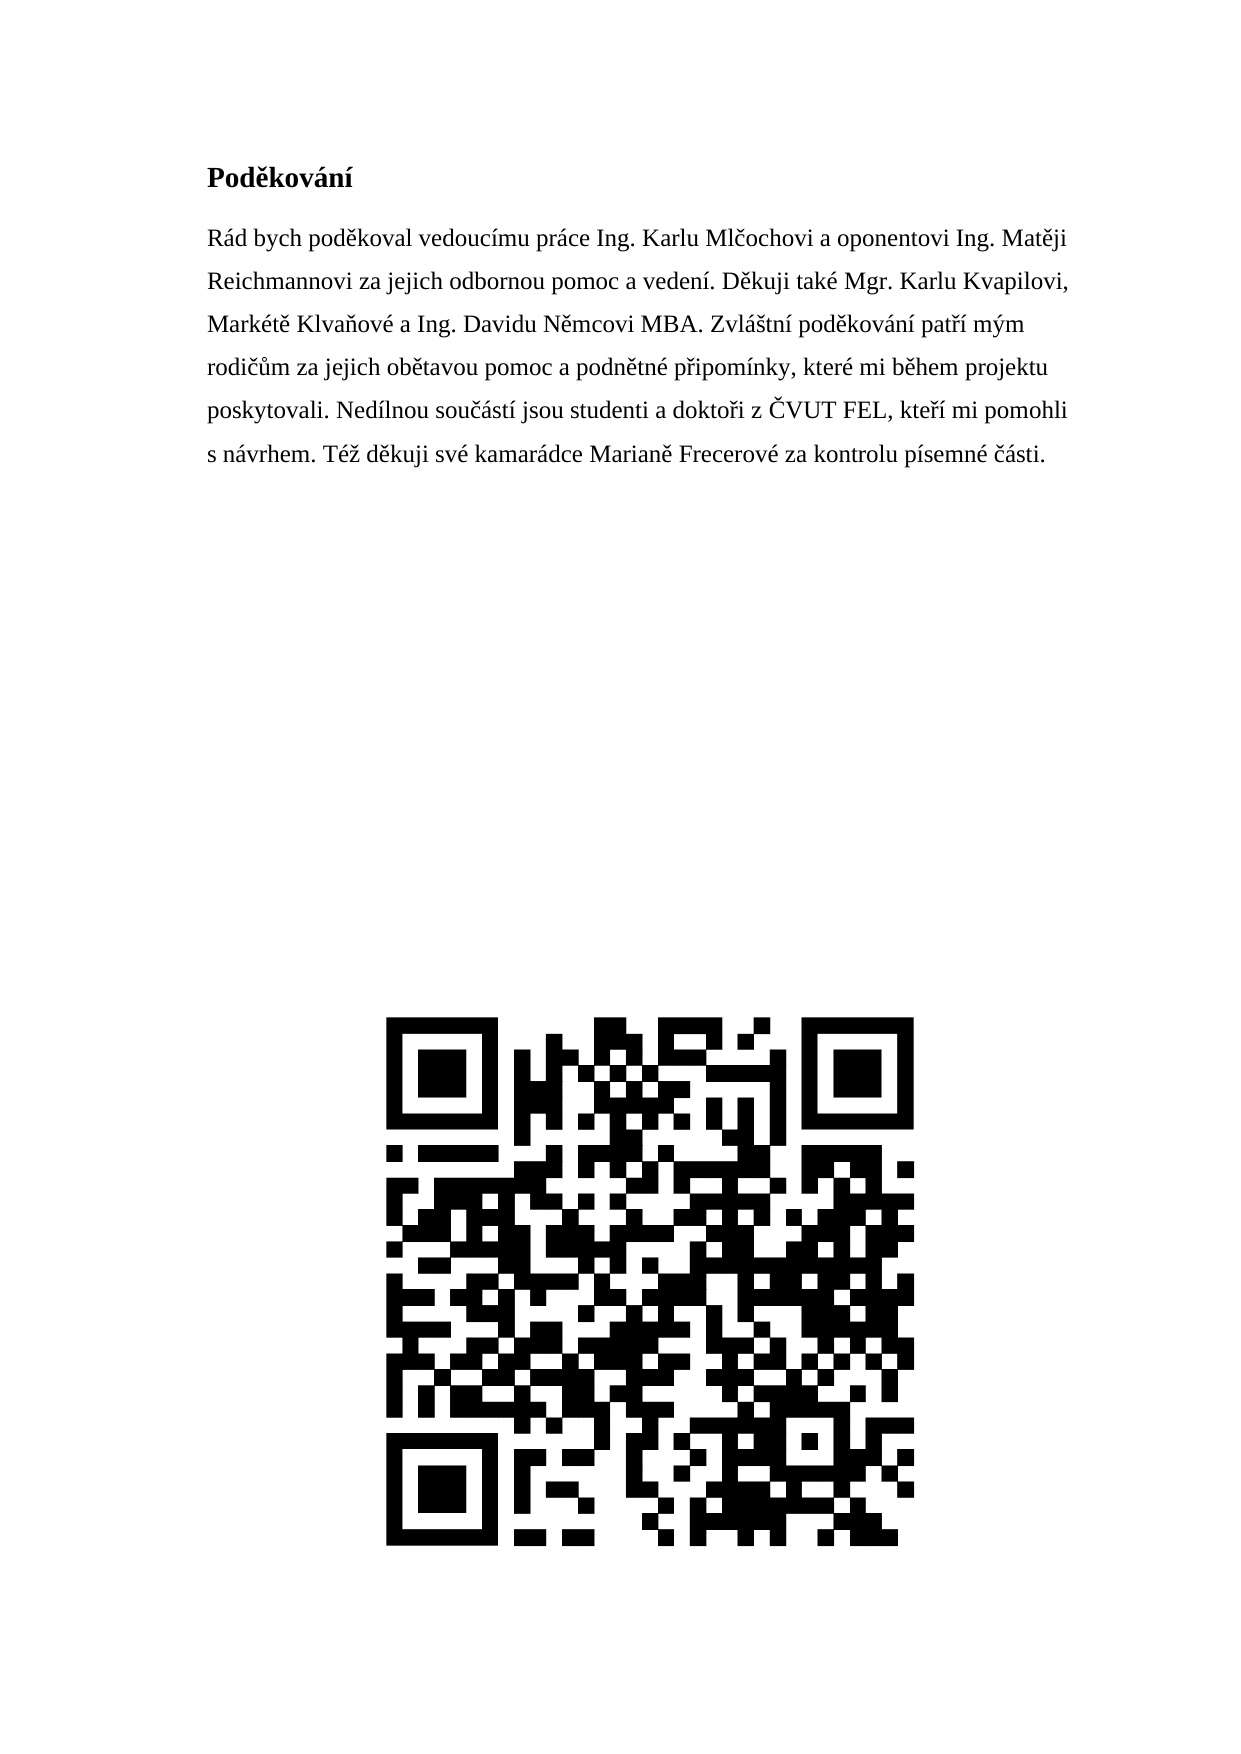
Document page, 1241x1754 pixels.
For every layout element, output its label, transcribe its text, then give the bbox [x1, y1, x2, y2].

text Poděkování [207, 160, 1092, 194]
picture [354, 986, 945, 1577]
text Rád bych poděkoval vedoucímu práce Ing. Karlu Mlčochovi a oponentovi Ing. Matěji Reichmannovi za jejich odbornou pomoc a vedení. Děkuji také Mgr. Karlu Kvapilovi, Markétě Klvaňové a Ing. Davidu Němcovi MBA. Zvláštní poděkování patří mým rodičům za jejich obětavou pomoc a podnětné připomínky, které mi během projektu poskytovali. Nedílnou součástí jsou studenti a doktoři z ČVUT FEL, kteří mi pomohli s návrhem. Též děkuji své kamarádce Marianě Frecerové za kontrolu písemné části. [207, 223, 1092, 467]
